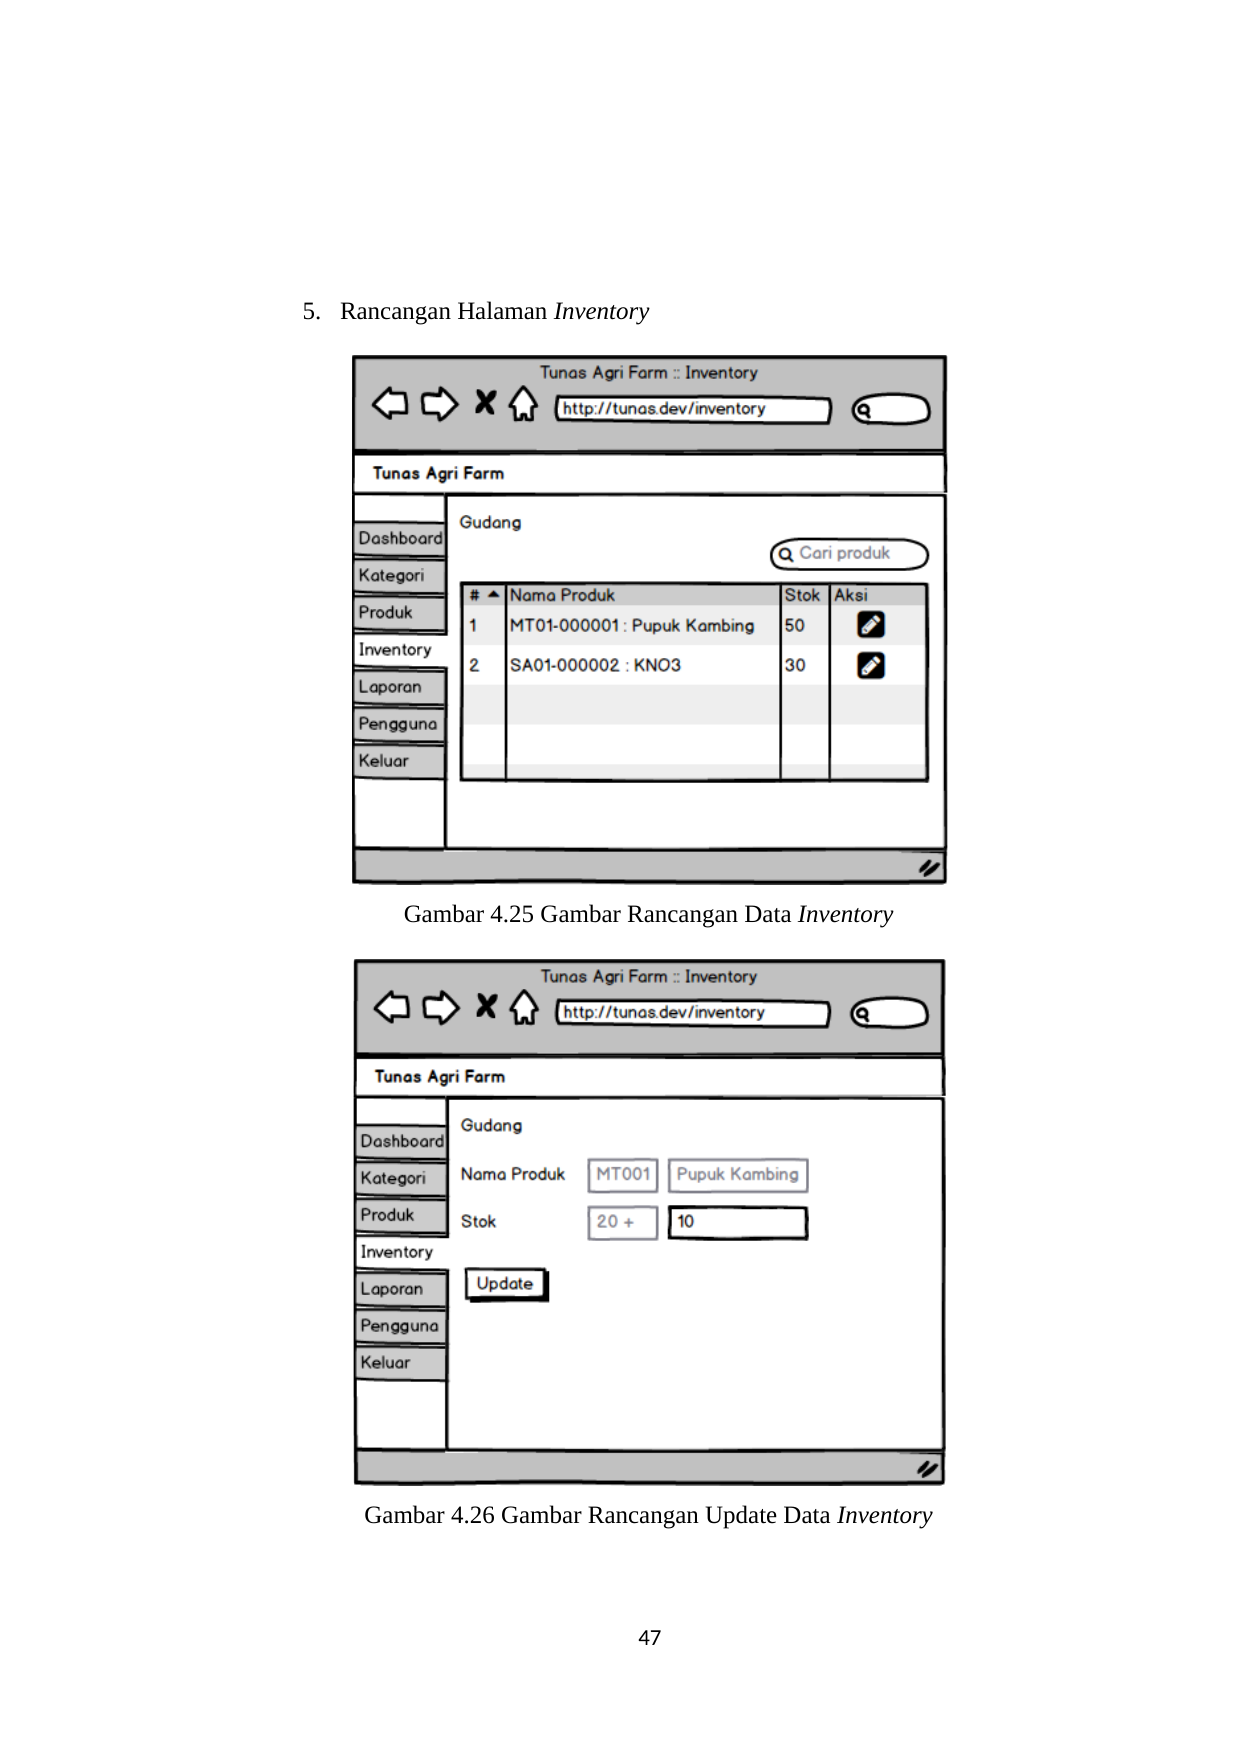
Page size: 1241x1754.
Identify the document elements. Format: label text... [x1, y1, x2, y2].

picture [352, 355, 948, 885]
picture [353, 959, 946, 1486]
text Gambar 4.26 Gambar Rancangan Update Data Inventory [236, 1500, 1063, 1529]
text Gambar 4.25 Gambar Rancangan Data Inventory [236, 899, 1063, 928]
list Rancangan Halaman Inventory [302, 296, 1063, 325]
